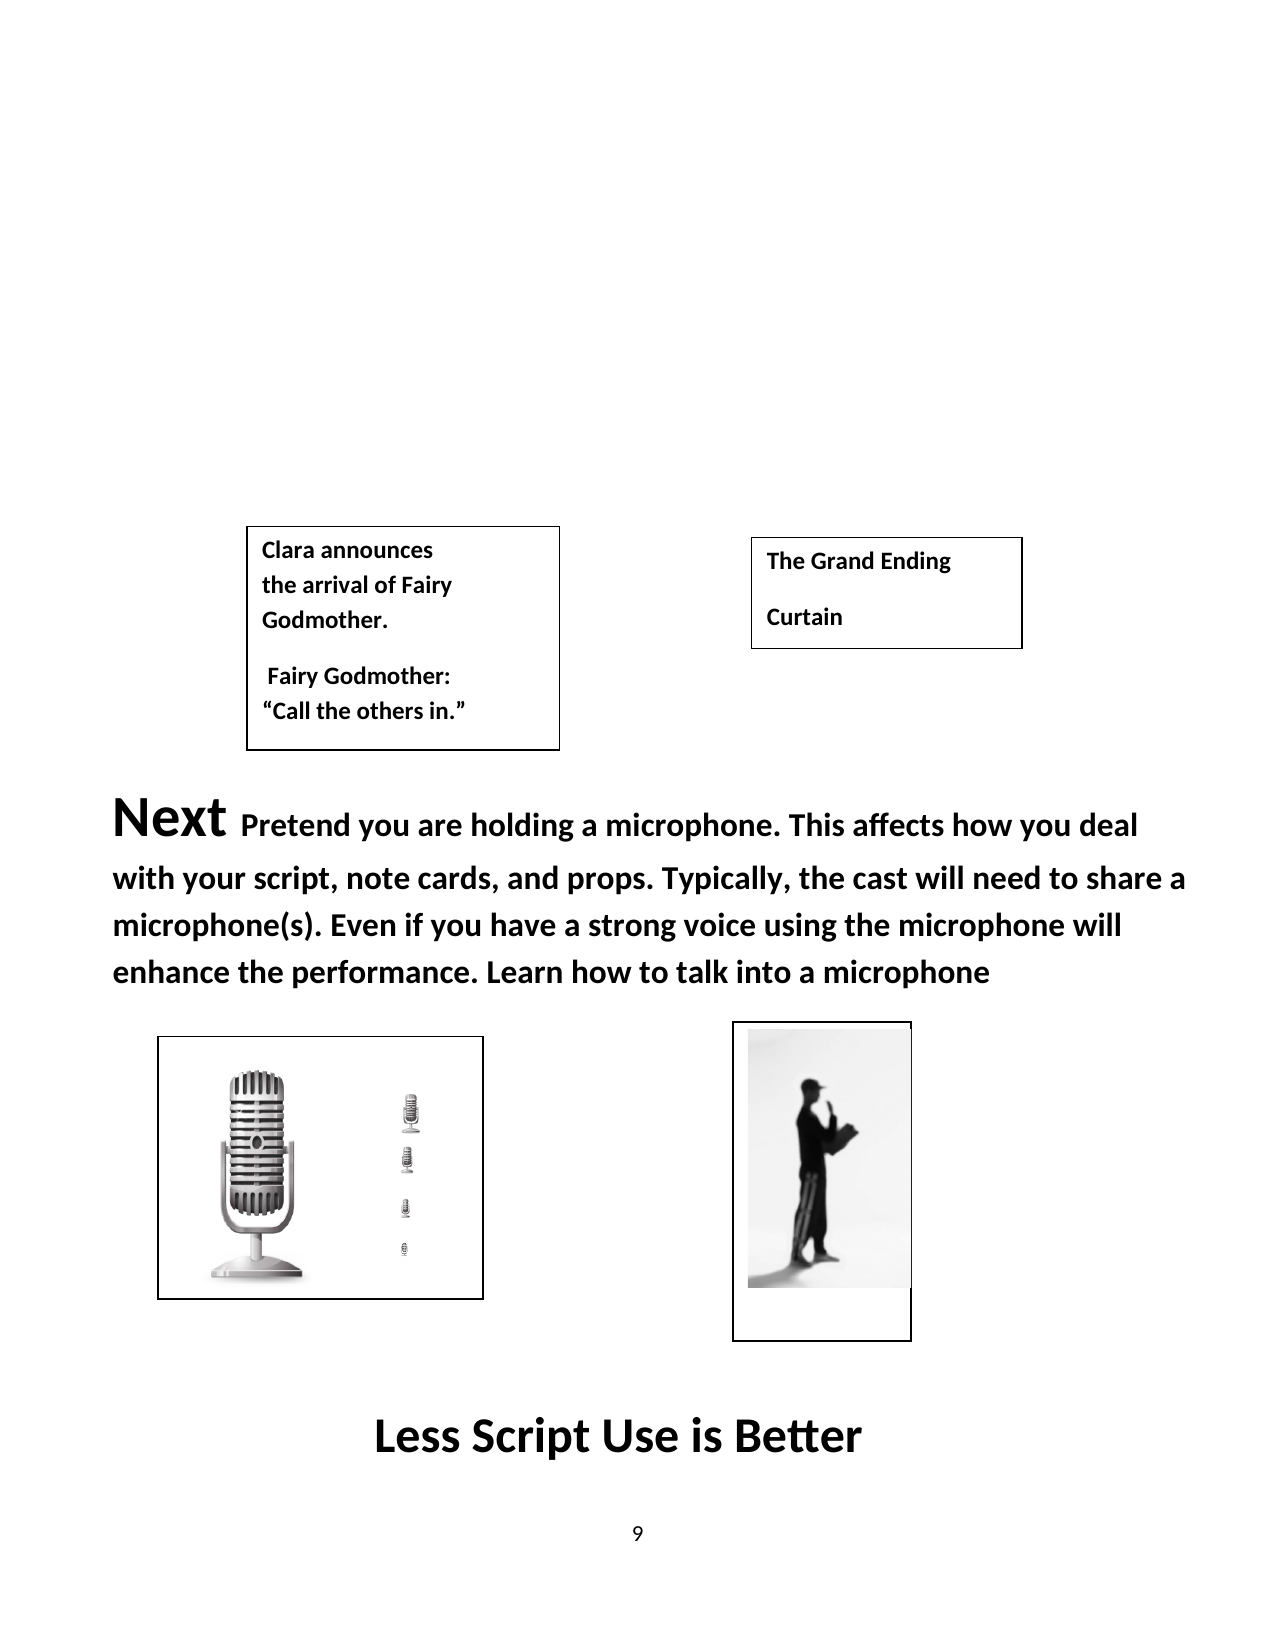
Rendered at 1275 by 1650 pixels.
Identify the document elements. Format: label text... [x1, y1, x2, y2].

picture [172, 1043, 467, 1290]
text Next Pretend you are holding a microphone. This affects how you deal with your script, note cards, and props. Typically, the cast will need to share a microphone(s). Even if you have a strong voice using the microphone will enhance the performance. Learn how to talk into a microphone [112, 780, 1200, 992]
text Less Script Use is Better [112, 1403, 1125, 1464]
picture [747, 1029, 912, 1288]
